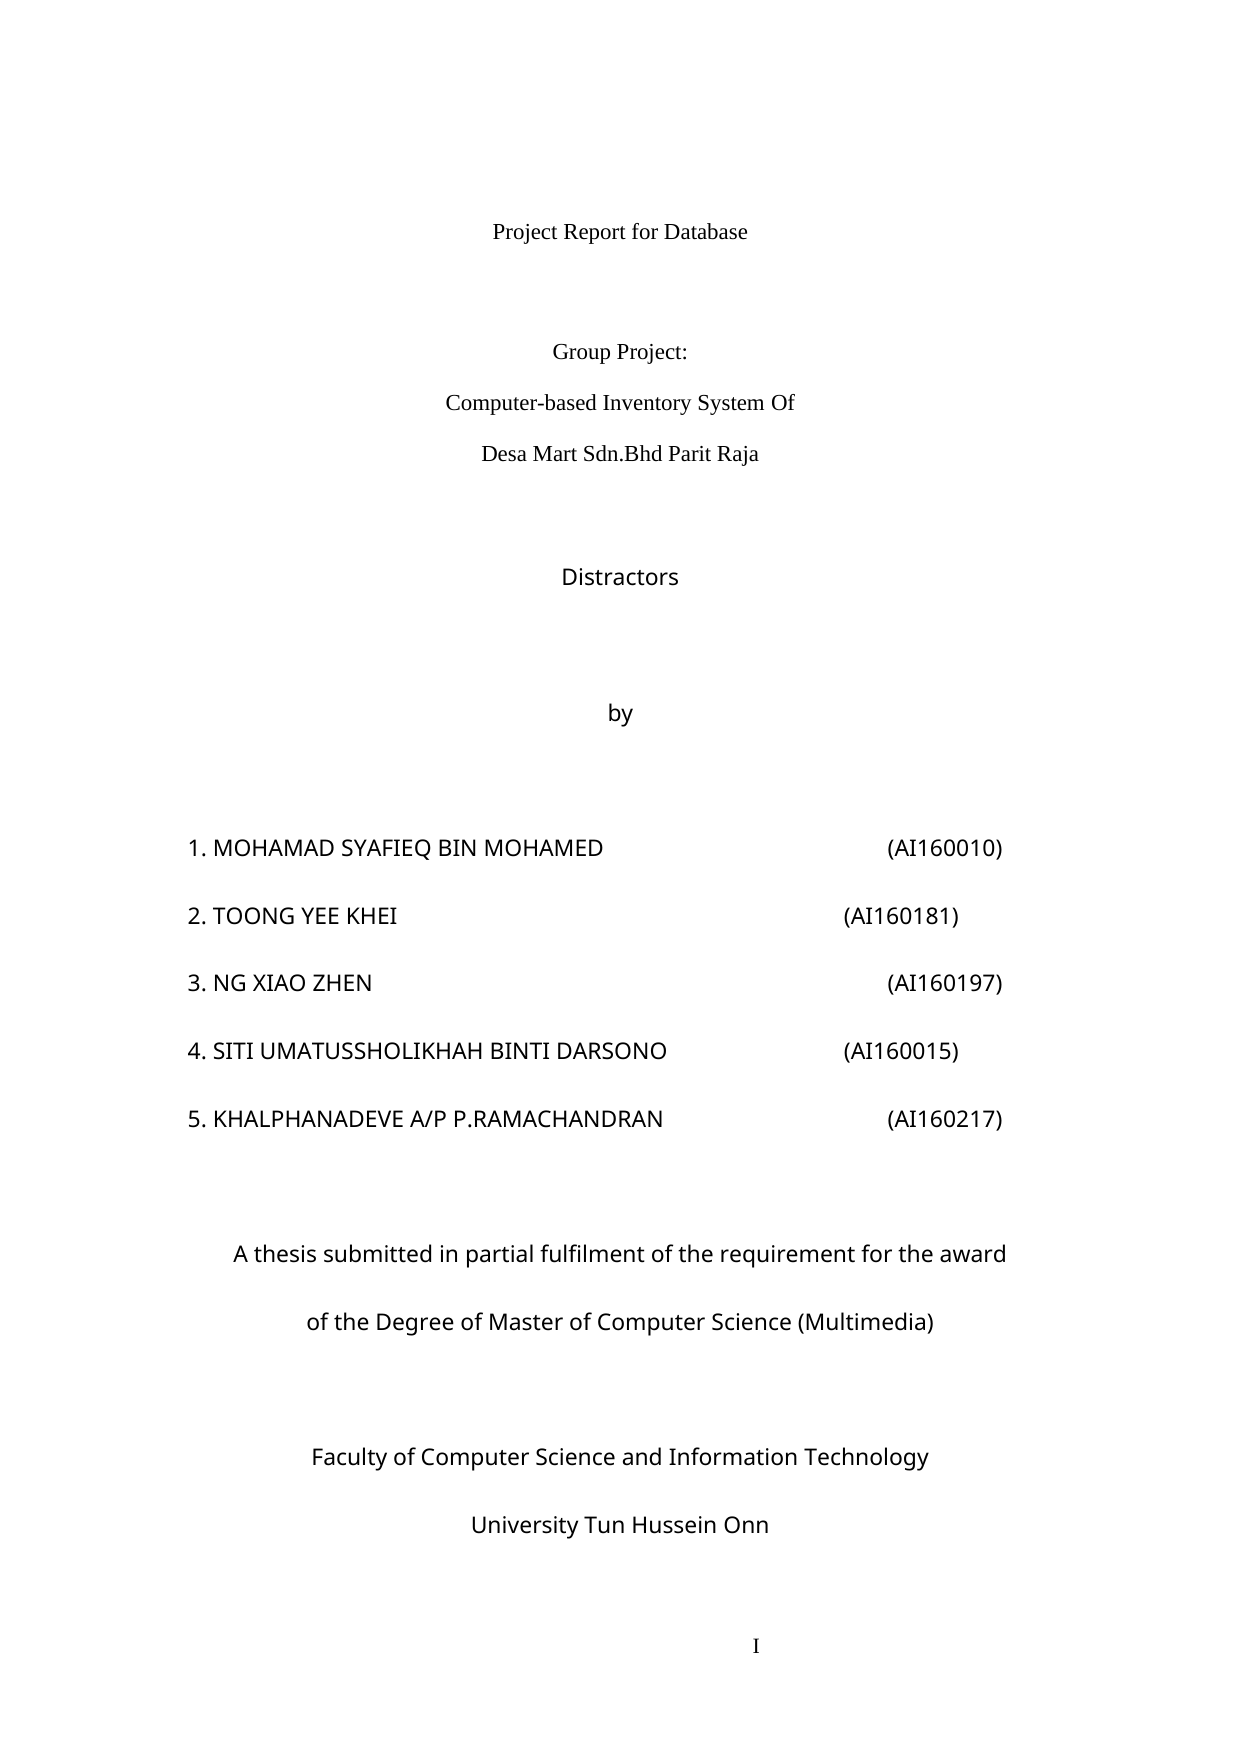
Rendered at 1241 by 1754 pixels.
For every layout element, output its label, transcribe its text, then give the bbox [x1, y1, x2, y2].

text 3. NG XIAO ZHEN (AI160197) [187, 967, 1053, 998]
text 1. MOHAMAD SYAFIEQ BIN MOHAMED (AI160010) [187, 832, 1053, 863]
text of the Degree of Master of Computer Science (Multimedia) [187, 1306, 1053, 1337]
text Computer-based Inventory System Of [187, 389, 1053, 416]
text Distractors [187, 561, 1053, 592]
text 4. SITI UMATUSSHOLIKHAH BINTI DARSONO (AI160015) [187, 1035, 1053, 1066]
text University Tun Hussein Onn [187, 1509, 1053, 1540]
text A thesis submitted in partial fulfilment of the requirement for the award [187, 1238, 1053, 1269]
text by [187, 696, 1053, 728]
text 2. TOONG YEE KHEI (AI160181) [187, 899, 1053, 931]
text Group Project: [187, 338, 1053, 365]
text Desa Mart Sdn.Bhd Parit Raja [187, 440, 1053, 467]
text Faculty of Computer Science and Information Technology [187, 1441, 1053, 1472]
text Project Report for Database [187, 218, 1053, 244]
text 5. KHALPHANADEVE A/P P.RAMACHANDRAN (AI160217) [187, 1103, 1053, 1134]
